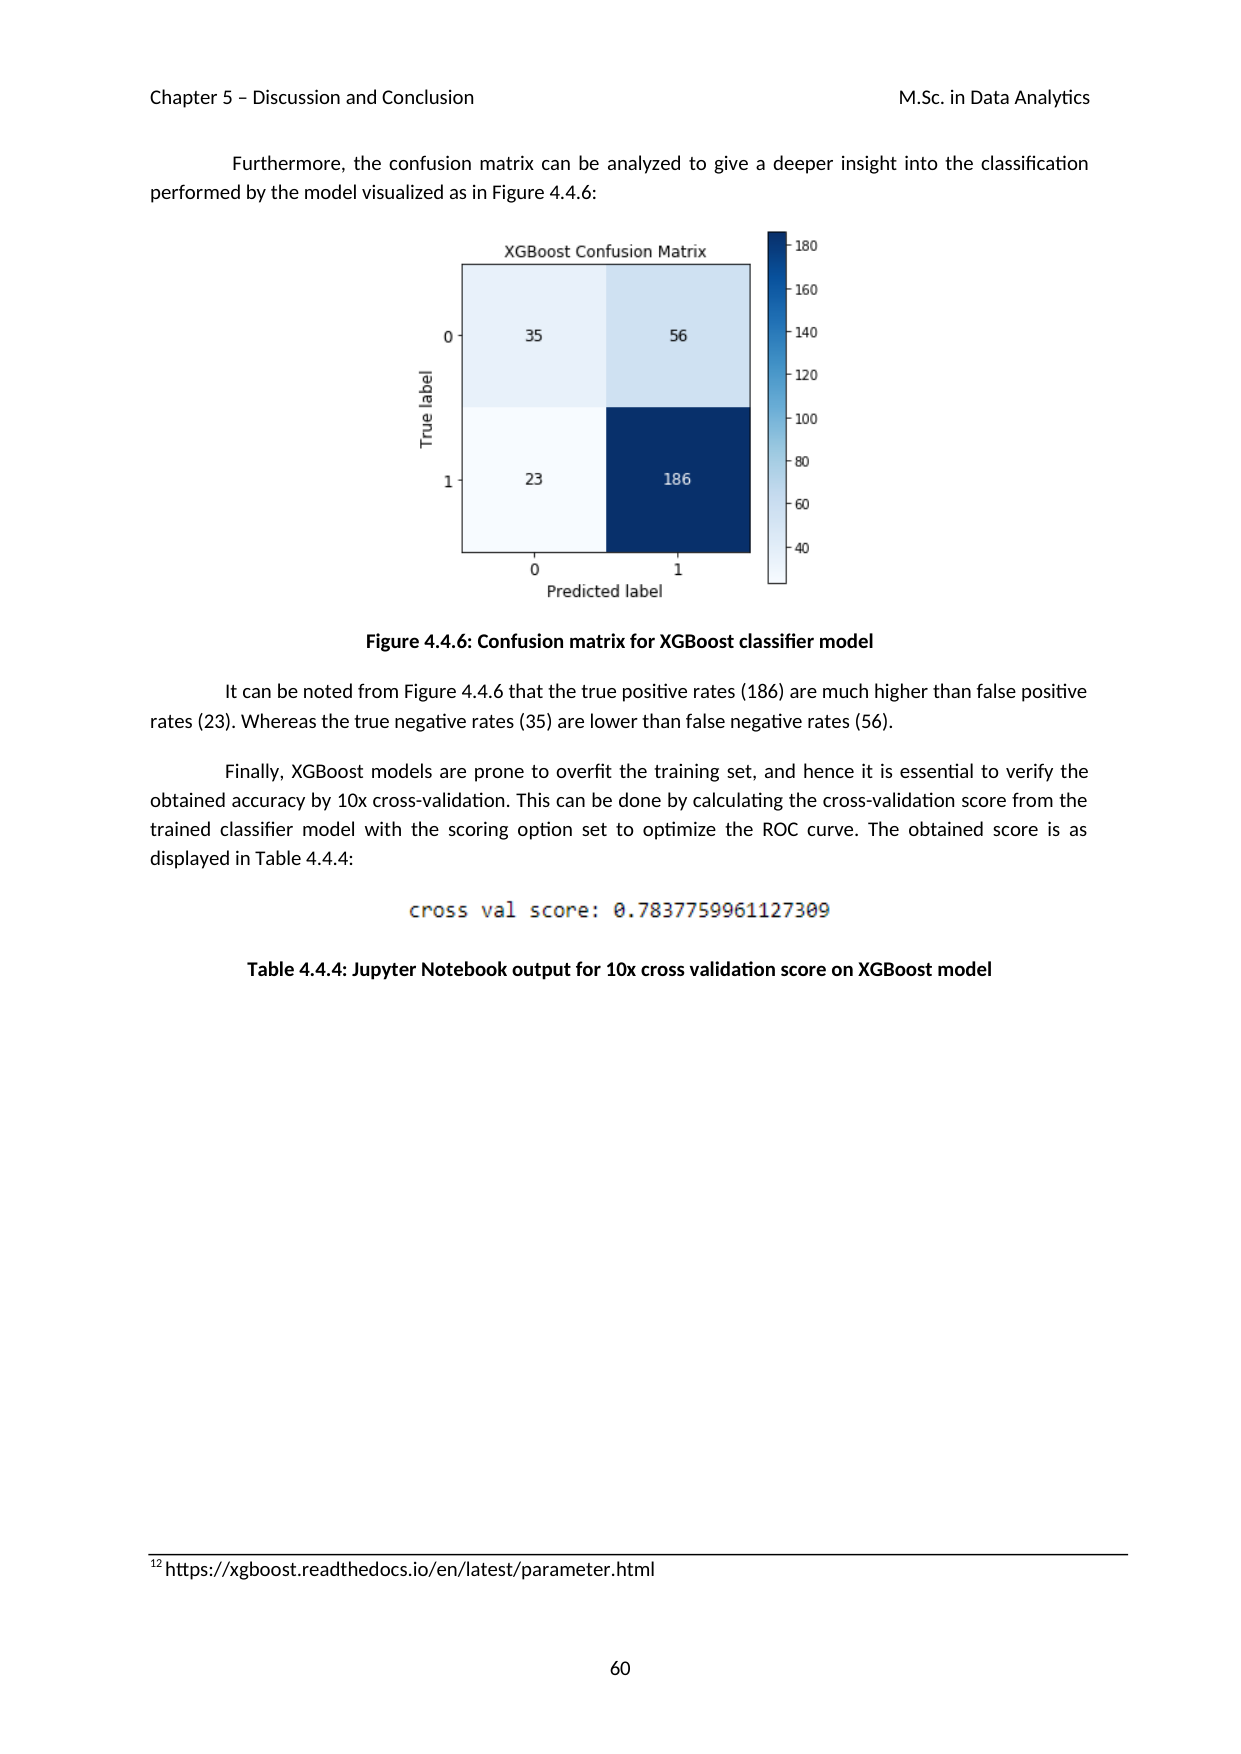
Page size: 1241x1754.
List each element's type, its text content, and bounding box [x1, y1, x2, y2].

text Finally, XGBoost models are prone to overfit the training set, and hence it is essential to verify the obtained accuracy by 10x cross-validation. This can be done by calculating the cross-validation score from the trained classifier model with the scoring option set to optimize the ROC curve. The obtained score is as displayed in Table 4.4.4: [150, 758, 1090, 871]
picture [401, 229, 840, 605]
text Table 4.4.4: Jupyter Notebook output for 10x cross validation score on XGBoost model [150, 956, 1090, 981]
picture [401, 895, 839, 932]
text 12 https://xgboost.readthedocs.io/en/latest/parameter.html [150, 1556, 1090, 1581]
text Figure 4.4.6: Confusion matrix for XGBoost classifier model [150, 629, 1090, 654]
text It can be noted from Figure 4.4.6 that the true positive rates (186) are much higher than false positive rates (23). Whereas the true negative rates (35) are lower than false negative rates (56). [150, 679, 1090, 733]
text Furthermore, the confusion matrix can be analyzed to give a deeper insight into the classification performed by the model visualized as in Figure 4.4.6: [150, 150, 1090, 204]
